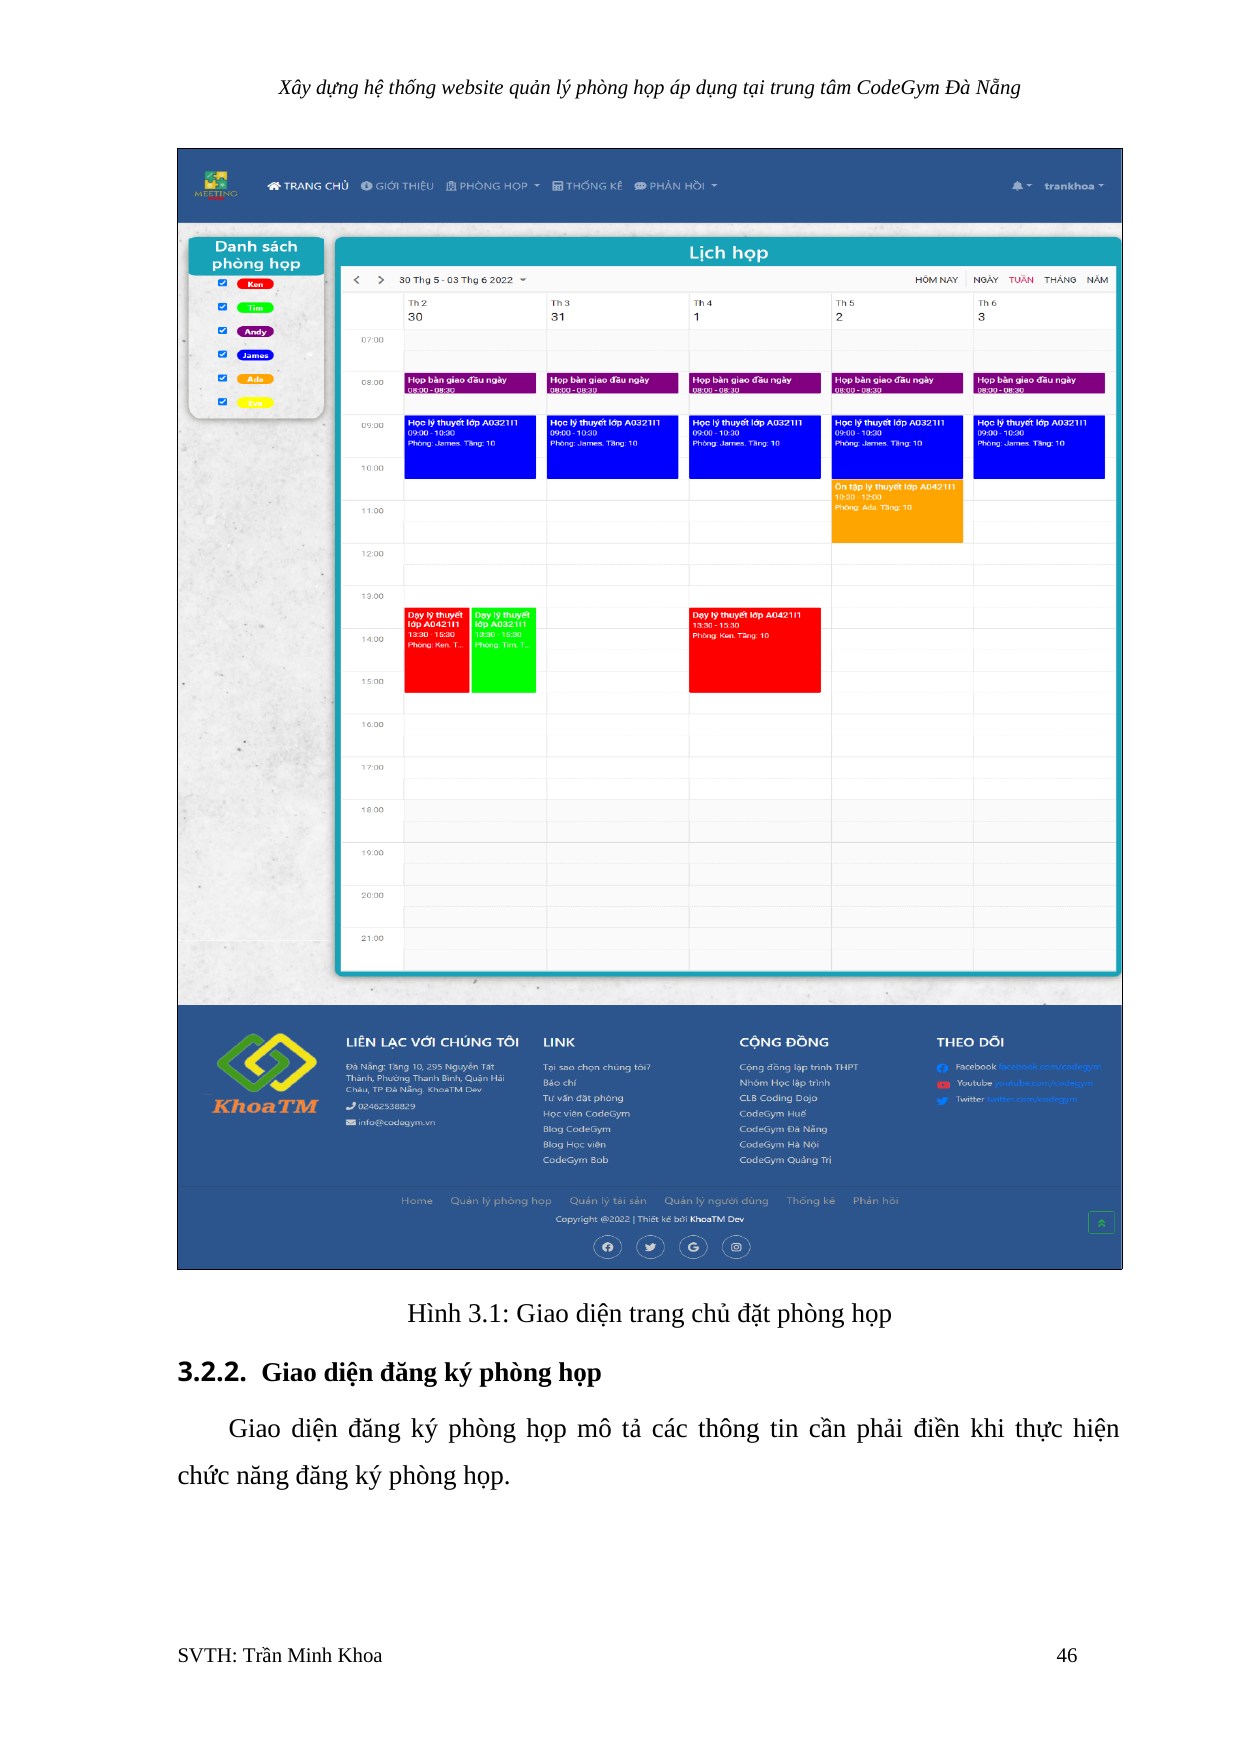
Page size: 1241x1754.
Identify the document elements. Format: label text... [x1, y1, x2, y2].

subtitle Giao diện đăng ký phòng họp [177, 1353, 1122, 1389]
picture [178, 149, 1122, 1269]
text Giao diện đăng ký phòng họp mô tả các thông tin cần phải điền khi thực hiện chức năng đăng ký phòng họp. [177, 1412, 1122, 1490]
subtitle Giao diện trang chủ đặt phòng họp [177, 1298, 1122, 1329]
